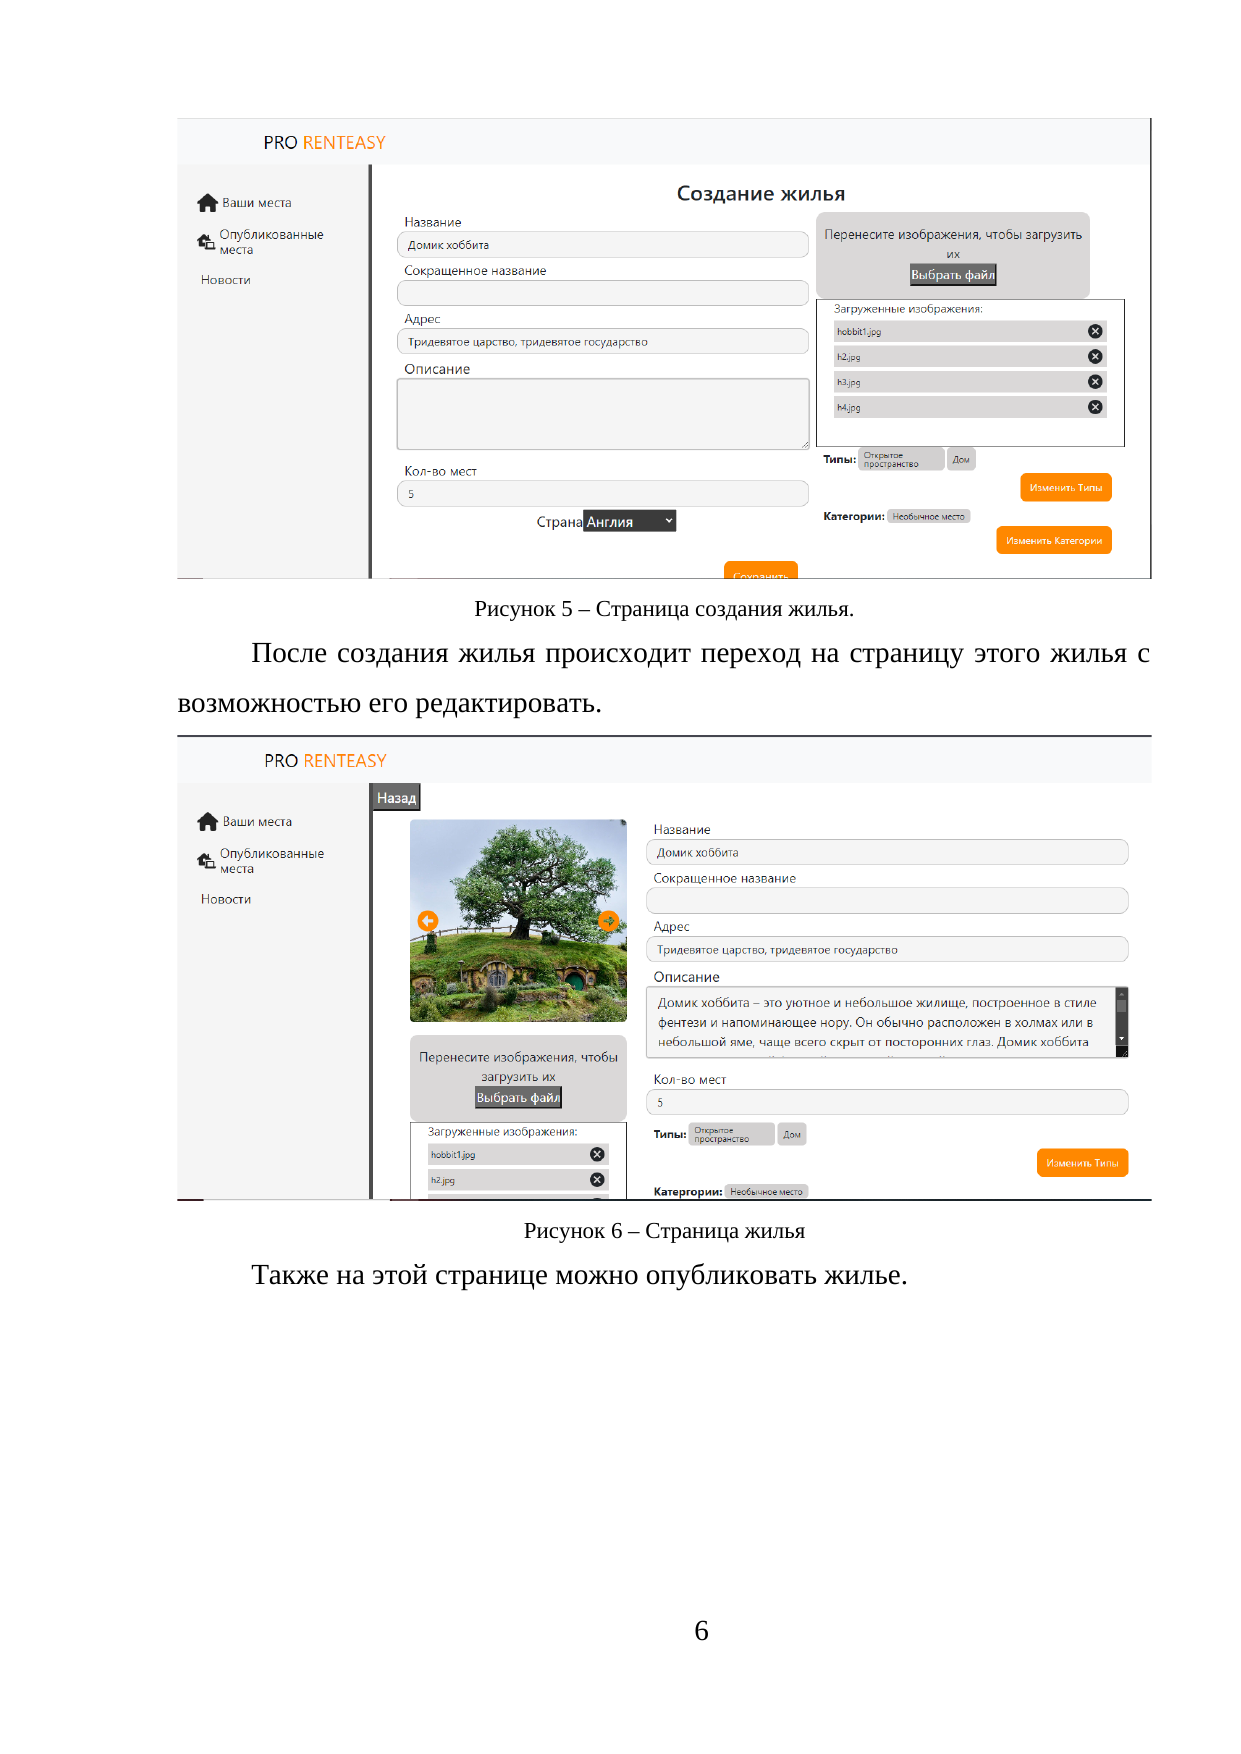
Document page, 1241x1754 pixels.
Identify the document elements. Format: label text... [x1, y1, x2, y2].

text Также на этой странице можно опубликовать жилье. [177, 1257, 1152, 1291]
text После создания жилья происходит переход на страницу этого жилья с возможностью его редактировать. [177, 635, 1152, 719]
picture [177, 118, 1152, 579]
picture [177, 735, 1152, 1201]
